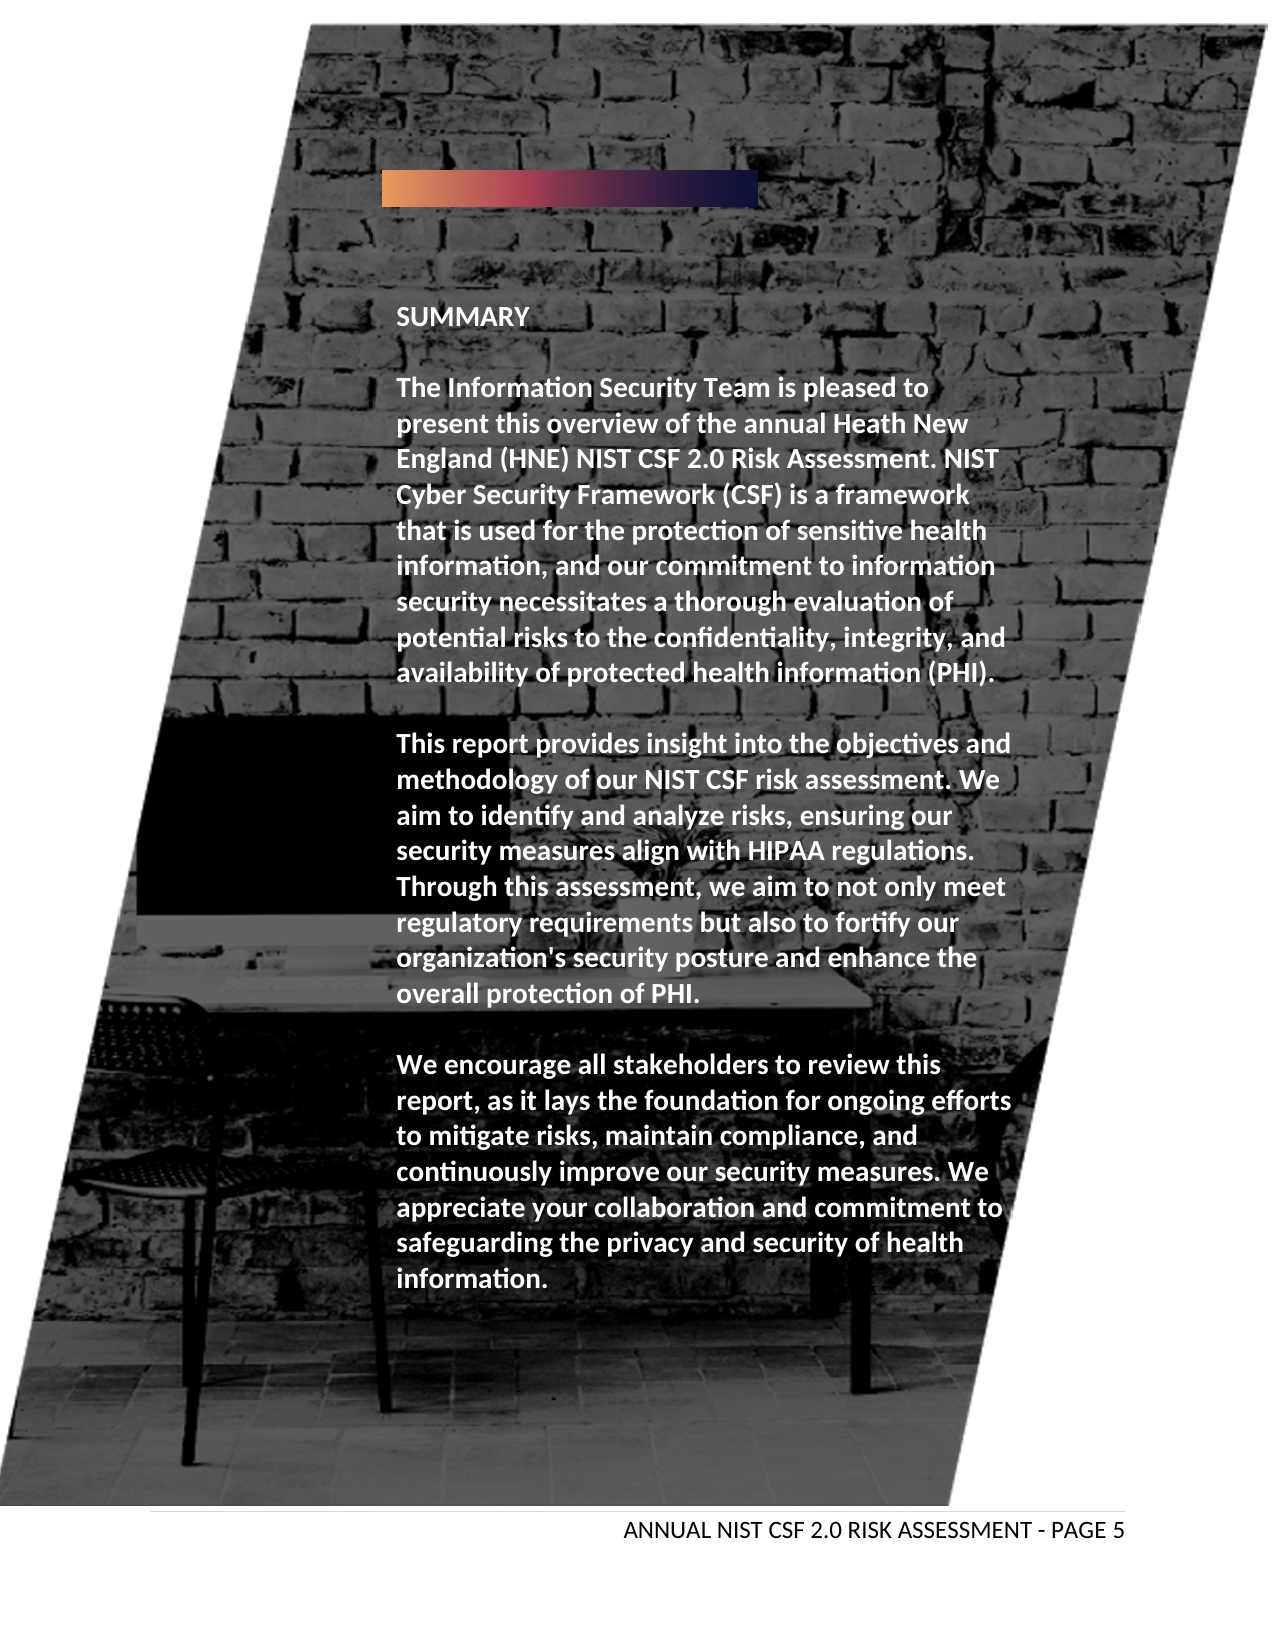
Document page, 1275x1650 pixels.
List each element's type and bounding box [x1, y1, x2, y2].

picture [0, 23, 1268, 1506]
